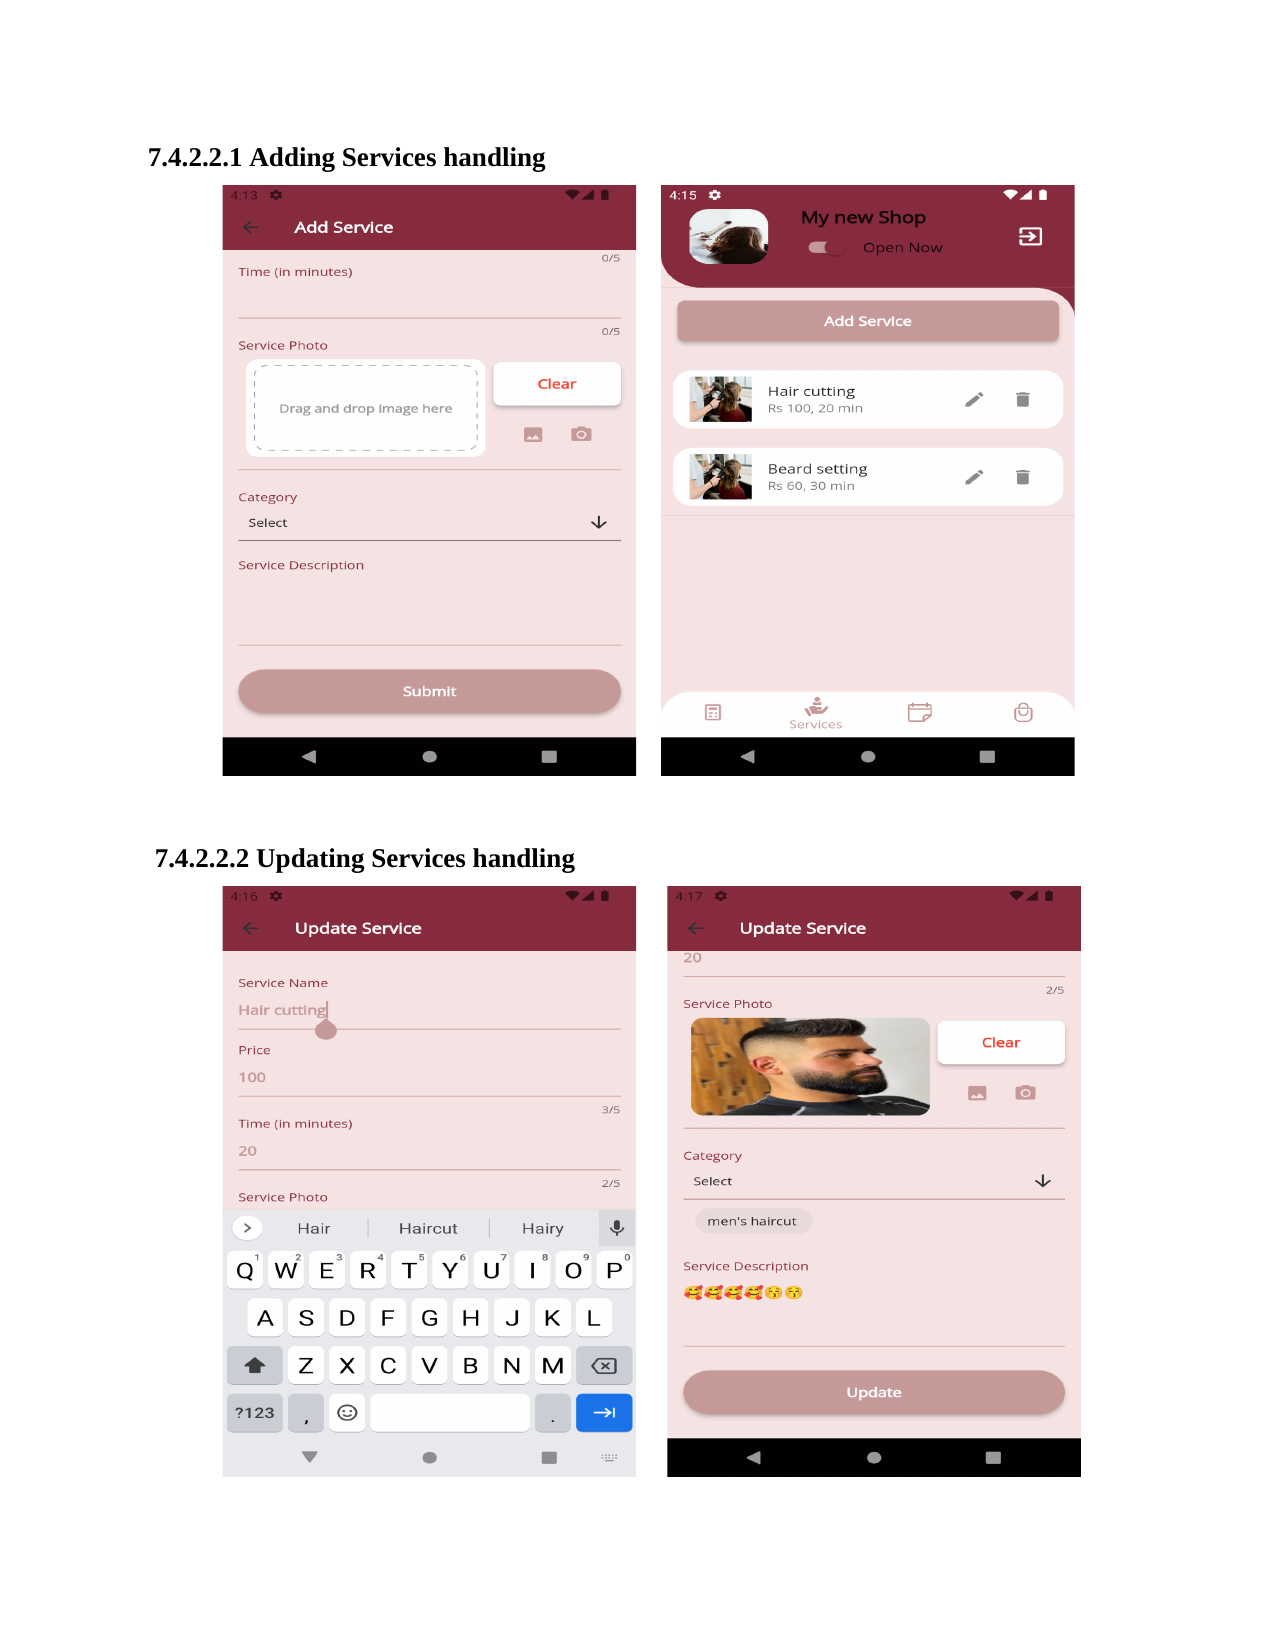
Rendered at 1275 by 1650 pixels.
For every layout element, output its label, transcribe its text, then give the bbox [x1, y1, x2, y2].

picture [222, 886, 637, 1477]
picture [222, 185, 637, 776]
subtitle 7.4.2.2.2 Updating Services handling [148, 842, 1157, 873]
picture [667, 886, 1081, 1477]
subtitle 7.4.2.2.1 Adding Services handling [148, 141, 1157, 172]
picture [661, 185, 1075, 776]
